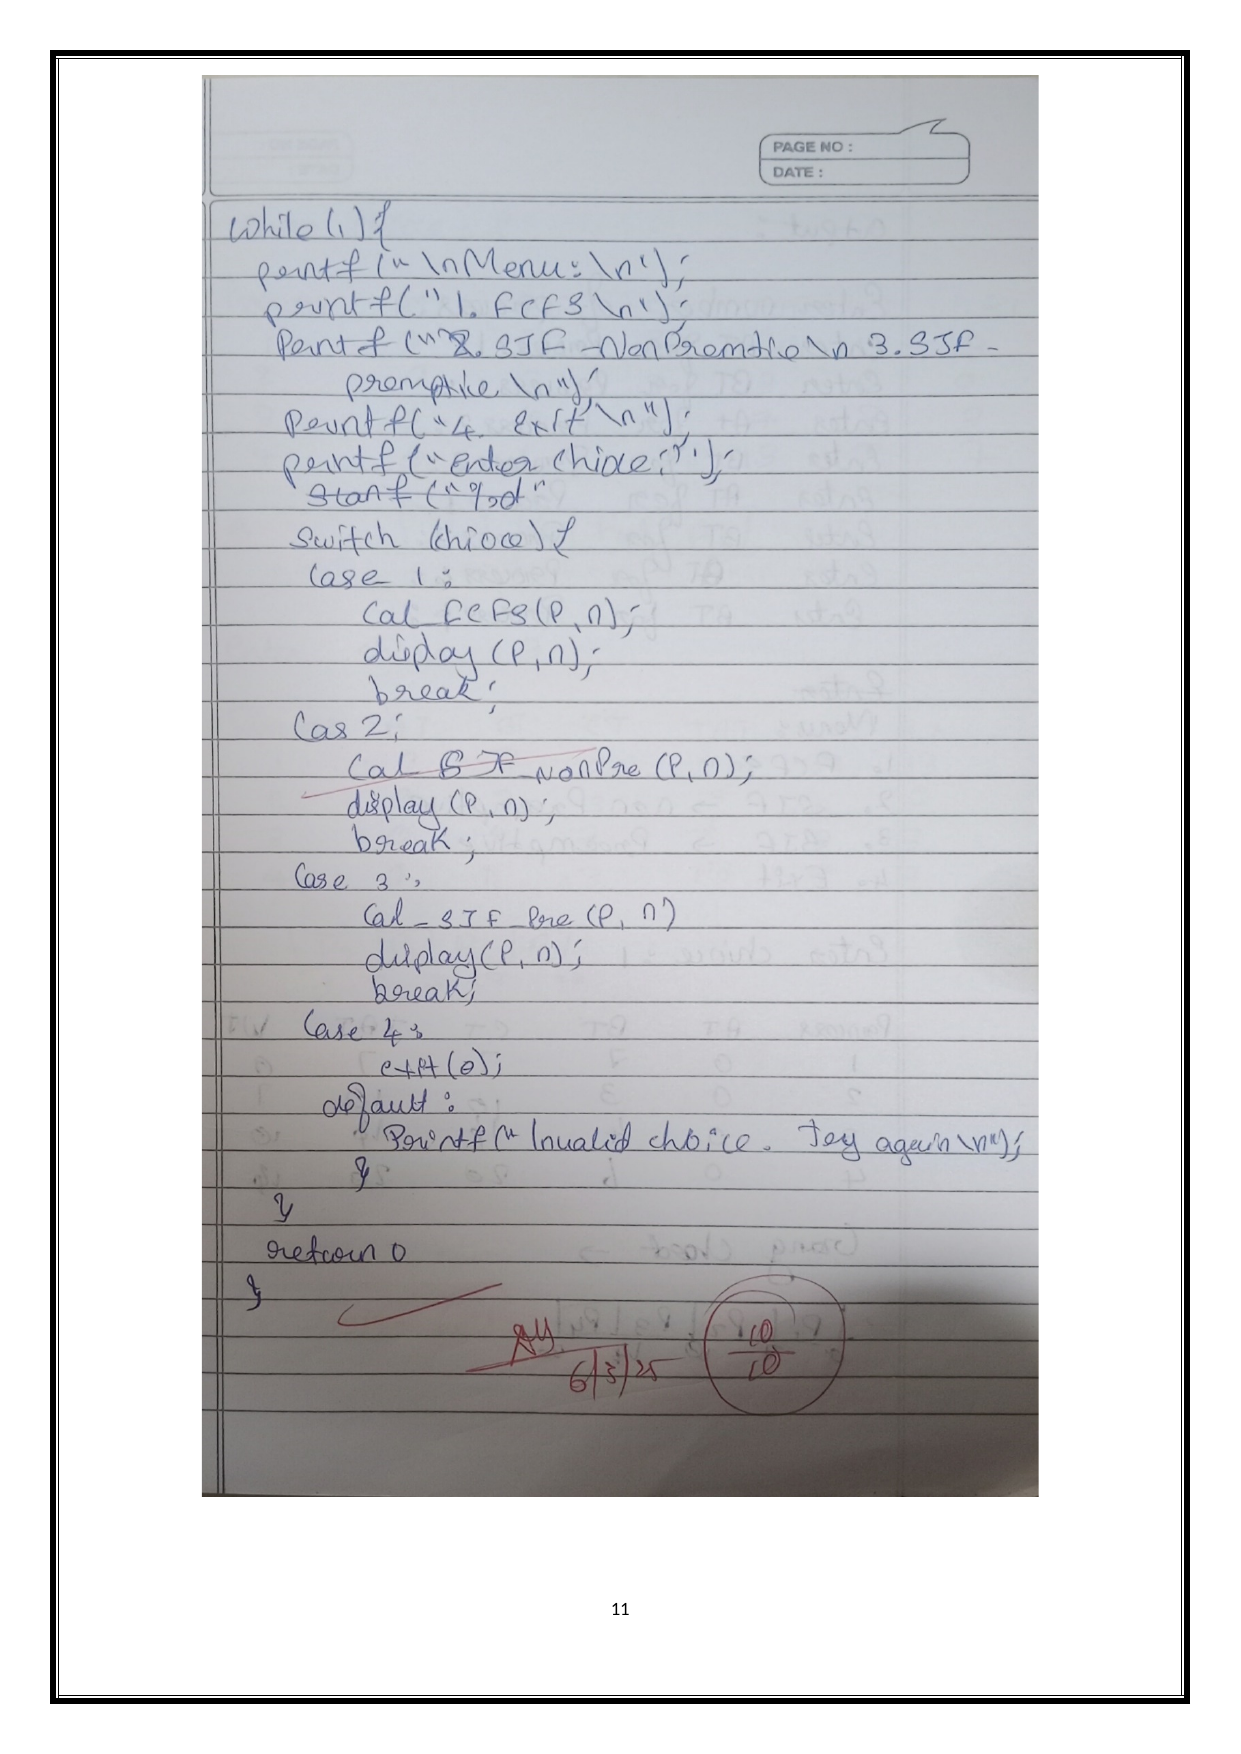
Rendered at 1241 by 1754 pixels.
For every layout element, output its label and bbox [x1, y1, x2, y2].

picture [201, 75, 1039, 1497]
